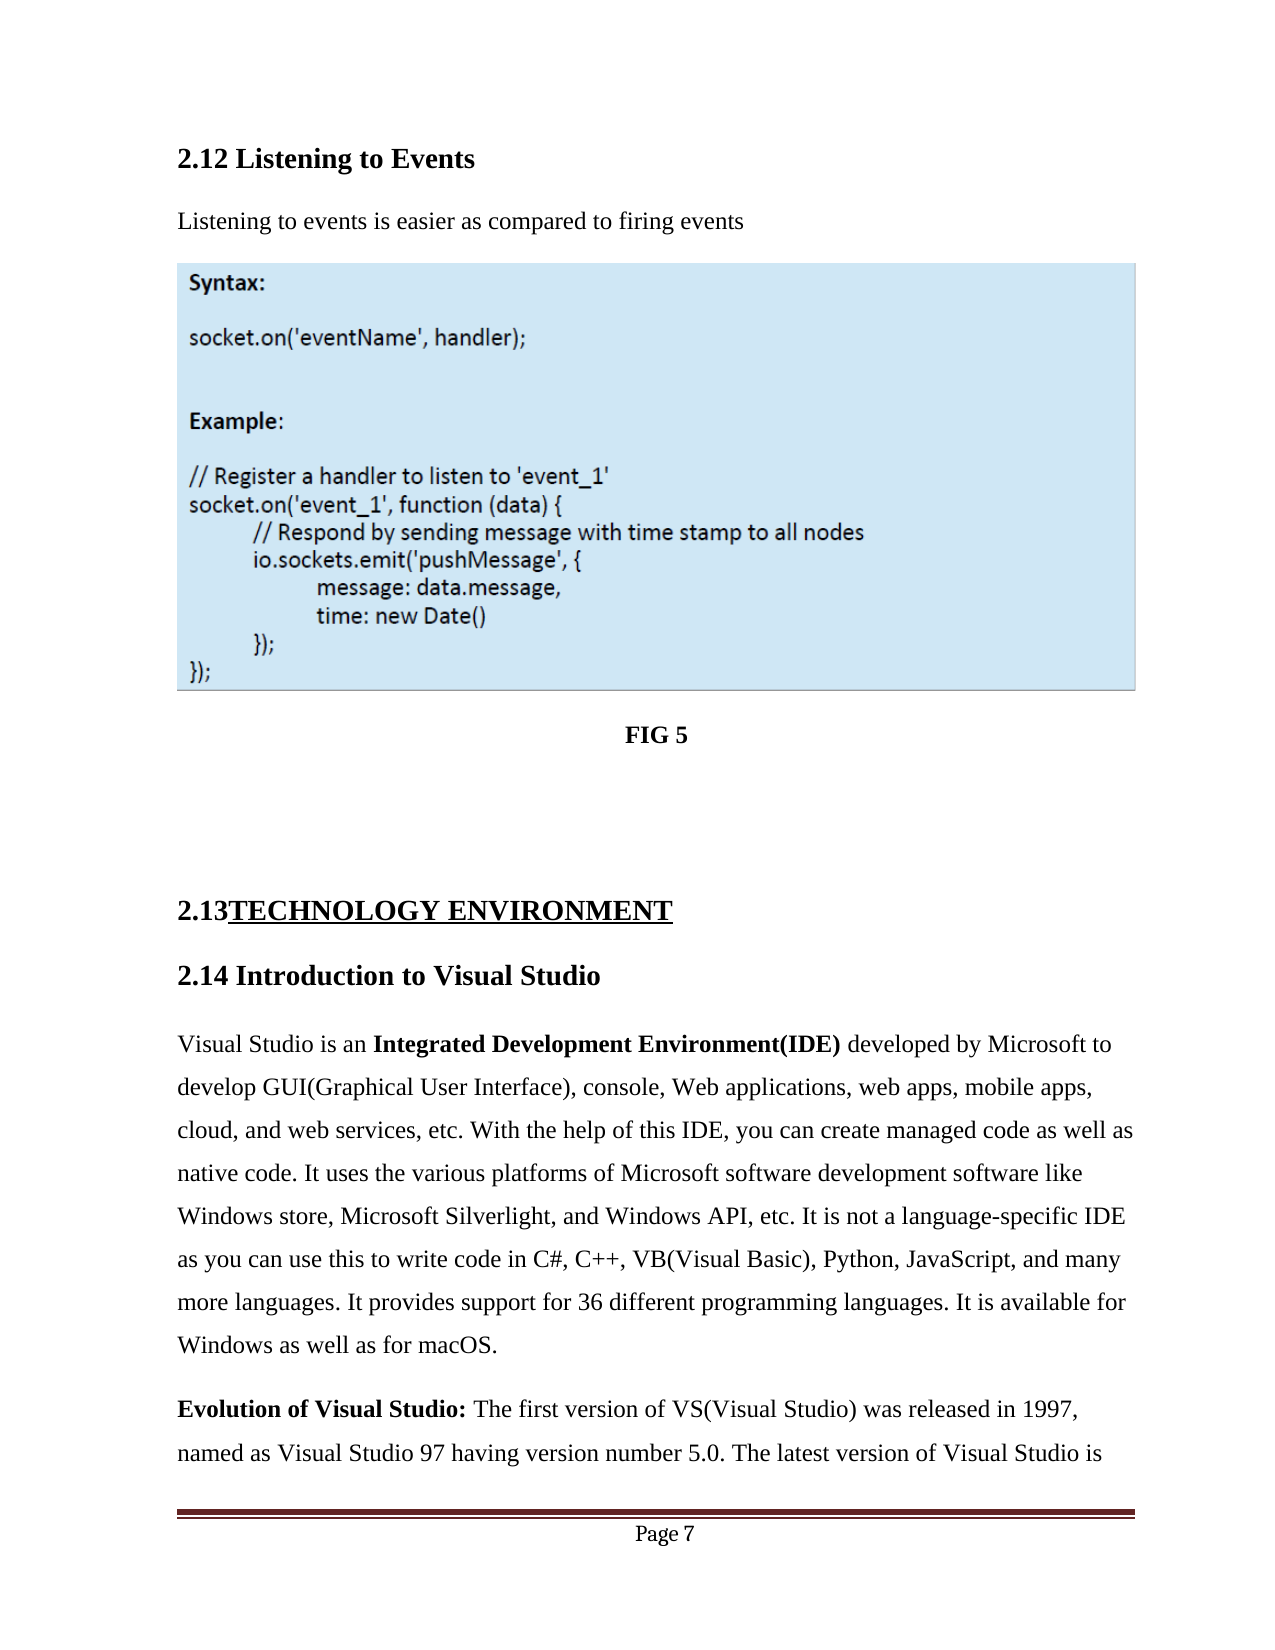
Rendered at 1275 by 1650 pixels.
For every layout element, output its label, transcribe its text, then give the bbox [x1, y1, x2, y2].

text FIG 5 [177, 720, 1135, 749]
text 2.14 Introduction to Visual Studio [177, 958, 1135, 991]
text 2.13TECHNOLOGY ENVIRONMENT [177, 893, 1135, 927]
picture [177, 263, 1136, 692]
text Listening to events is easier as compared to firing events [177, 206, 1135, 235]
text Visual Studio is an Integrated Development Environment(IDE) developed by Microsoft to develop GUI(Graphical User Interface), console, Web applications, web apps, mobile apps, cloud, and web services, etc. With the help of this IDE, you can create managed code as well as native code. It uses the various platforms of Microsoft software development software like Windows store, Microsoft Silverlight, and Windows API, etc. It is not a language-specific IDE as you can use this to write code in C#, C++, VB(Visual Basic), Python, JavaScript, and many more languages. It provides support for 36 different programming languages. It is available for Windows as well as for macOS. [177, 1029, 1135, 1359]
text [177, 1394, 1135, 1466]
text 2.12 Listening to Events [177, 142, 1135, 175]
